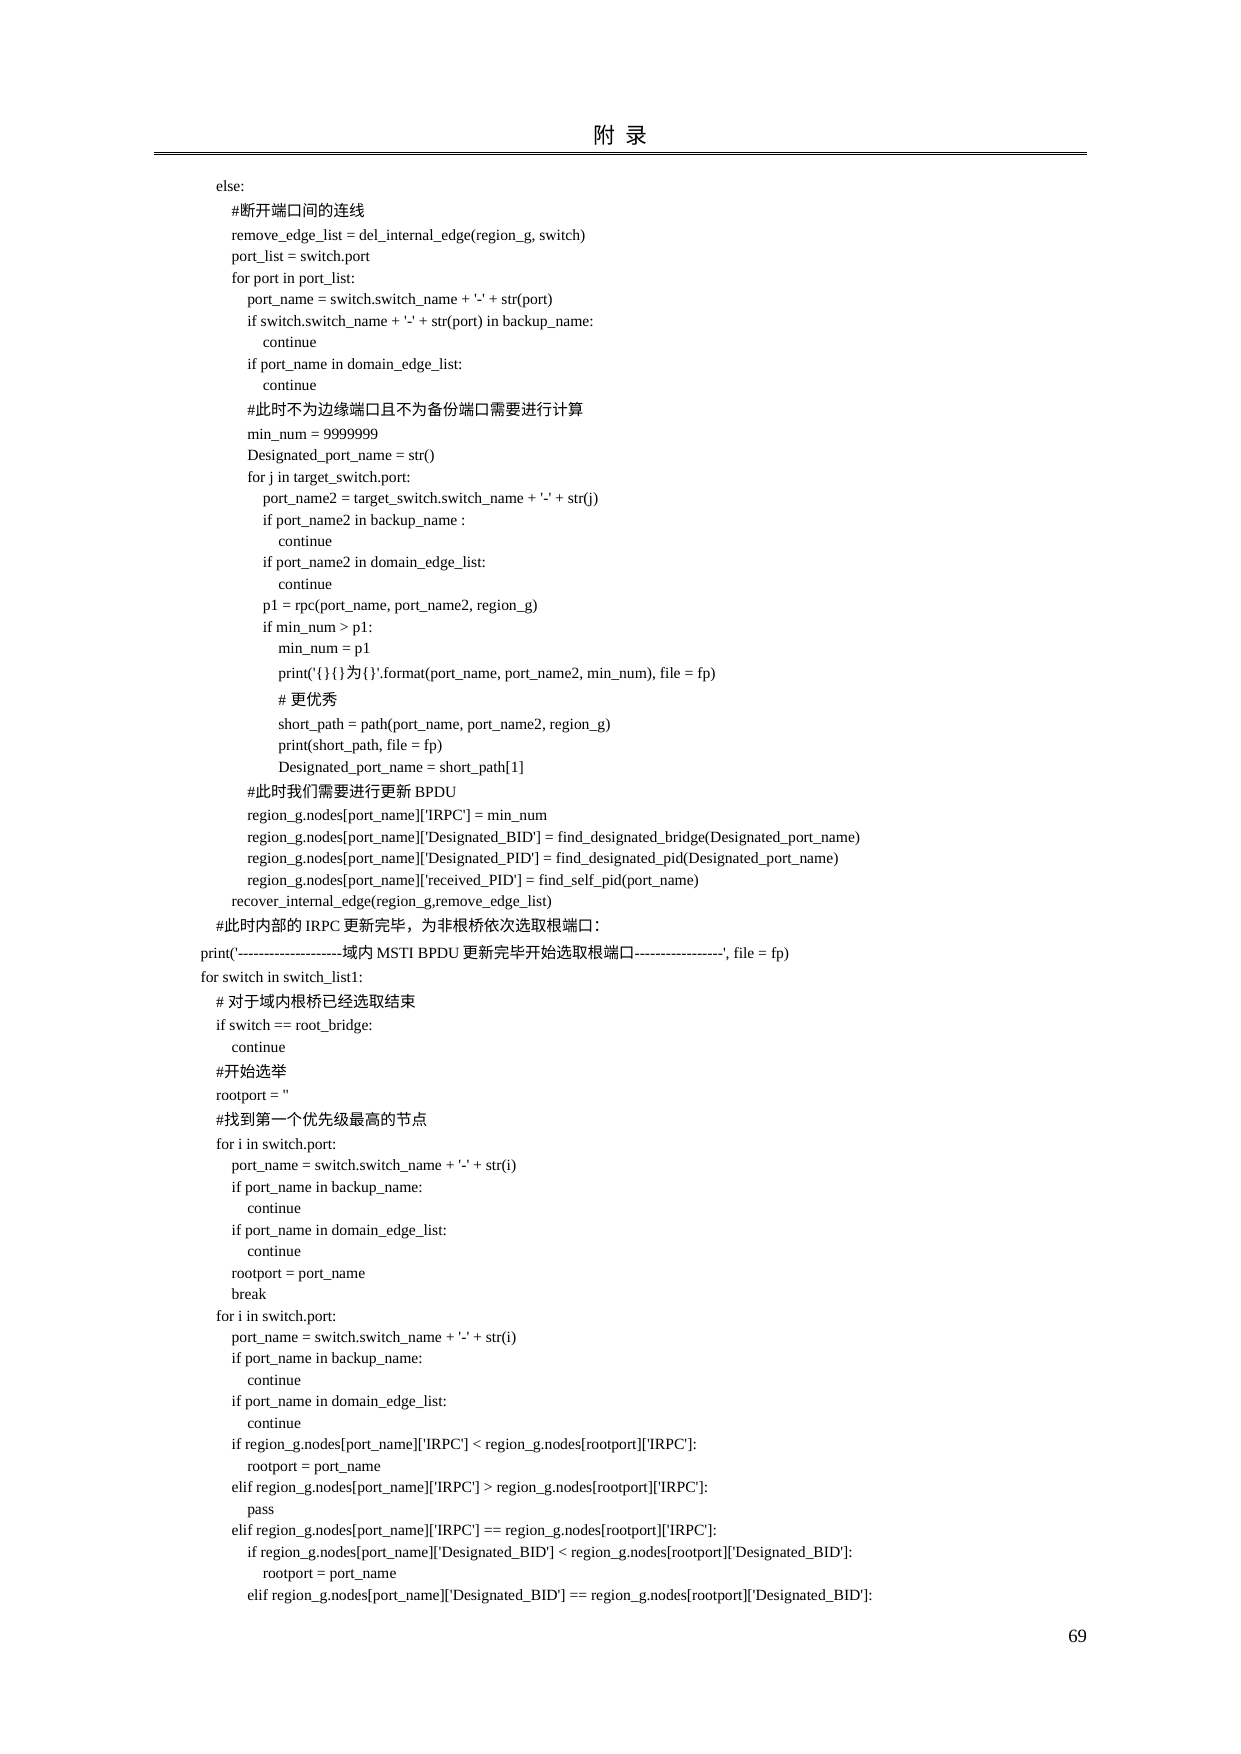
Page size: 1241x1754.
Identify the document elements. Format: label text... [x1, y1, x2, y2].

text continue [153, 1414, 1087, 1432]
text print('--------------------域内MSTI BPDU更新完毕开始选取根端口-----------------', file = fp) [153, 941, 1087, 963]
text if port_name in domain_edge_list: [153, 1392, 1087, 1410]
text port_name2 = target_switch.switch_name + '-' + str(j) [153, 489, 1087, 507]
text # 对于域内根桥已经选取结束 [153, 989, 1087, 1012]
text elif region_g.nodes[port_name]['Designated_BID'] == region_g.nodes[rootport]['Designated_BID']: [153, 1585, 1087, 1603]
text rootport = port_name [153, 1263, 1087, 1281]
text port_name = switch.switch_name + '-' + str(port) [153, 290, 1087, 308]
text rootport = port_name [153, 1457, 1087, 1474]
text continue [153, 532, 1087, 550]
text else: [153, 177, 1087, 195]
text if port_name2 in backup_name : [153, 510, 1087, 528]
text for port in port_list: [153, 269, 1087, 287]
text region_g.nodes[port_name]['IRPC'] = min_num [153, 806, 1087, 824]
text Designated_port_name = str() [153, 446, 1087, 464]
text continue [153, 1199, 1087, 1217]
text #开始选举 [153, 1059, 1087, 1082]
text break [153, 1285, 1087, 1303]
text region_g.nodes[port_name]['Designated_PID'] = find_designated_pid(Designated_port_name) [153, 849, 1087, 867]
text Designated_port_name = short_path[1] [153, 758, 1087, 776]
text short_path = path(port_name, port_name2, region_g) [153, 715, 1087, 733]
text elif region_g.nodes[port_name]['IRPC'] > region_g.nodes[rootport]['IRPC']: [153, 1478, 1087, 1496]
text if switch.switch_name + '-' + str(port) in backup_name: [153, 312, 1087, 329]
text # 更优秀 [153, 688, 1087, 710]
text region_g.nodes[port_name]['Designated_BID'] = find_designated_bridge(Designated_port_name) [153, 828, 1087, 846]
text #此时不为边缘端口且不为备份端口需要进行计算 [153, 397, 1087, 420]
text for i in switch.port: [153, 1306, 1087, 1324]
text continue [153, 1371, 1087, 1389]
text min_num = p1 [153, 639, 1087, 657]
text for i in switch.port: [153, 1135, 1087, 1153]
text continue [153, 376, 1087, 394]
text if port_name in domain_edge_list: [153, 354, 1087, 372]
text if port_name in domain_edge_list: [153, 1221, 1087, 1238]
text region_g.nodes[port_name]['received_PID'] = find_self_pid(port_name) [153, 871, 1087, 888]
text elif region_g.nodes[port_name]['IRPC'] == region_g.nodes[rootport]['IRPC']: [153, 1521, 1087, 1539]
text if port_name in backup_name: [153, 1349, 1087, 1367]
text port_name = switch.switch_name + '-' + str(i) [153, 1156, 1087, 1174]
text continue [153, 1242, 1087, 1260]
text remove_edge_list = del_internal_edge(region_g, switch) [153, 226, 1087, 244]
text #此时内部的IRPC更新完毕，为非根桥依次选取根端口： [153, 913, 1087, 936]
text if port_name2 in domain_edge_list: [153, 553, 1087, 571]
text if min_num > p1: [153, 618, 1087, 636]
text #断开端口间的连线 [153, 199, 1087, 221]
text pass [153, 1499, 1087, 1517]
text #此时我们需要进行更新BPDU [153, 779, 1087, 802]
text port_list = switch.port [153, 247, 1087, 265]
text rootport = port_name [153, 1564, 1087, 1582]
text continue [153, 1038, 1087, 1056]
text continue [153, 575, 1087, 593]
text continue [153, 333, 1087, 351]
text for j in target_switch.port: [153, 467, 1087, 485]
text min_num = 9999999 [153, 424, 1087, 442]
text recover_internal_edge(region_g,remove_edge_list) [153, 892, 1087, 910]
text #找到第一个优先级最高的节点 [153, 1108, 1087, 1130]
text print('{}{}为{}'.format(port_name, port_name2, min_num), file = fp) [153, 661, 1087, 683]
text if port_name in backup_name: [153, 1178, 1087, 1196]
text rootport = '' [153, 1086, 1087, 1104]
text if region_g.nodes[port_name]['IRPC'] < region_g.nodes[rootport]['IRPC']: [153, 1435, 1087, 1453]
text for switch in switch_list1: [153, 968, 1087, 986]
text print(short_path, file = fp) [153, 736, 1087, 754]
text if switch == root_bridge: [153, 1016, 1087, 1034]
text p1 = rpc(port_name, port_name2, region_g) [153, 596, 1087, 614]
text port_name = switch.switch_name + '-' + str(i) [153, 1328, 1087, 1346]
text if region_g.nodes[port_name]['Designated_BID'] < region_g.nodes[rootport]['Designated_BID']: [153, 1542, 1087, 1560]
